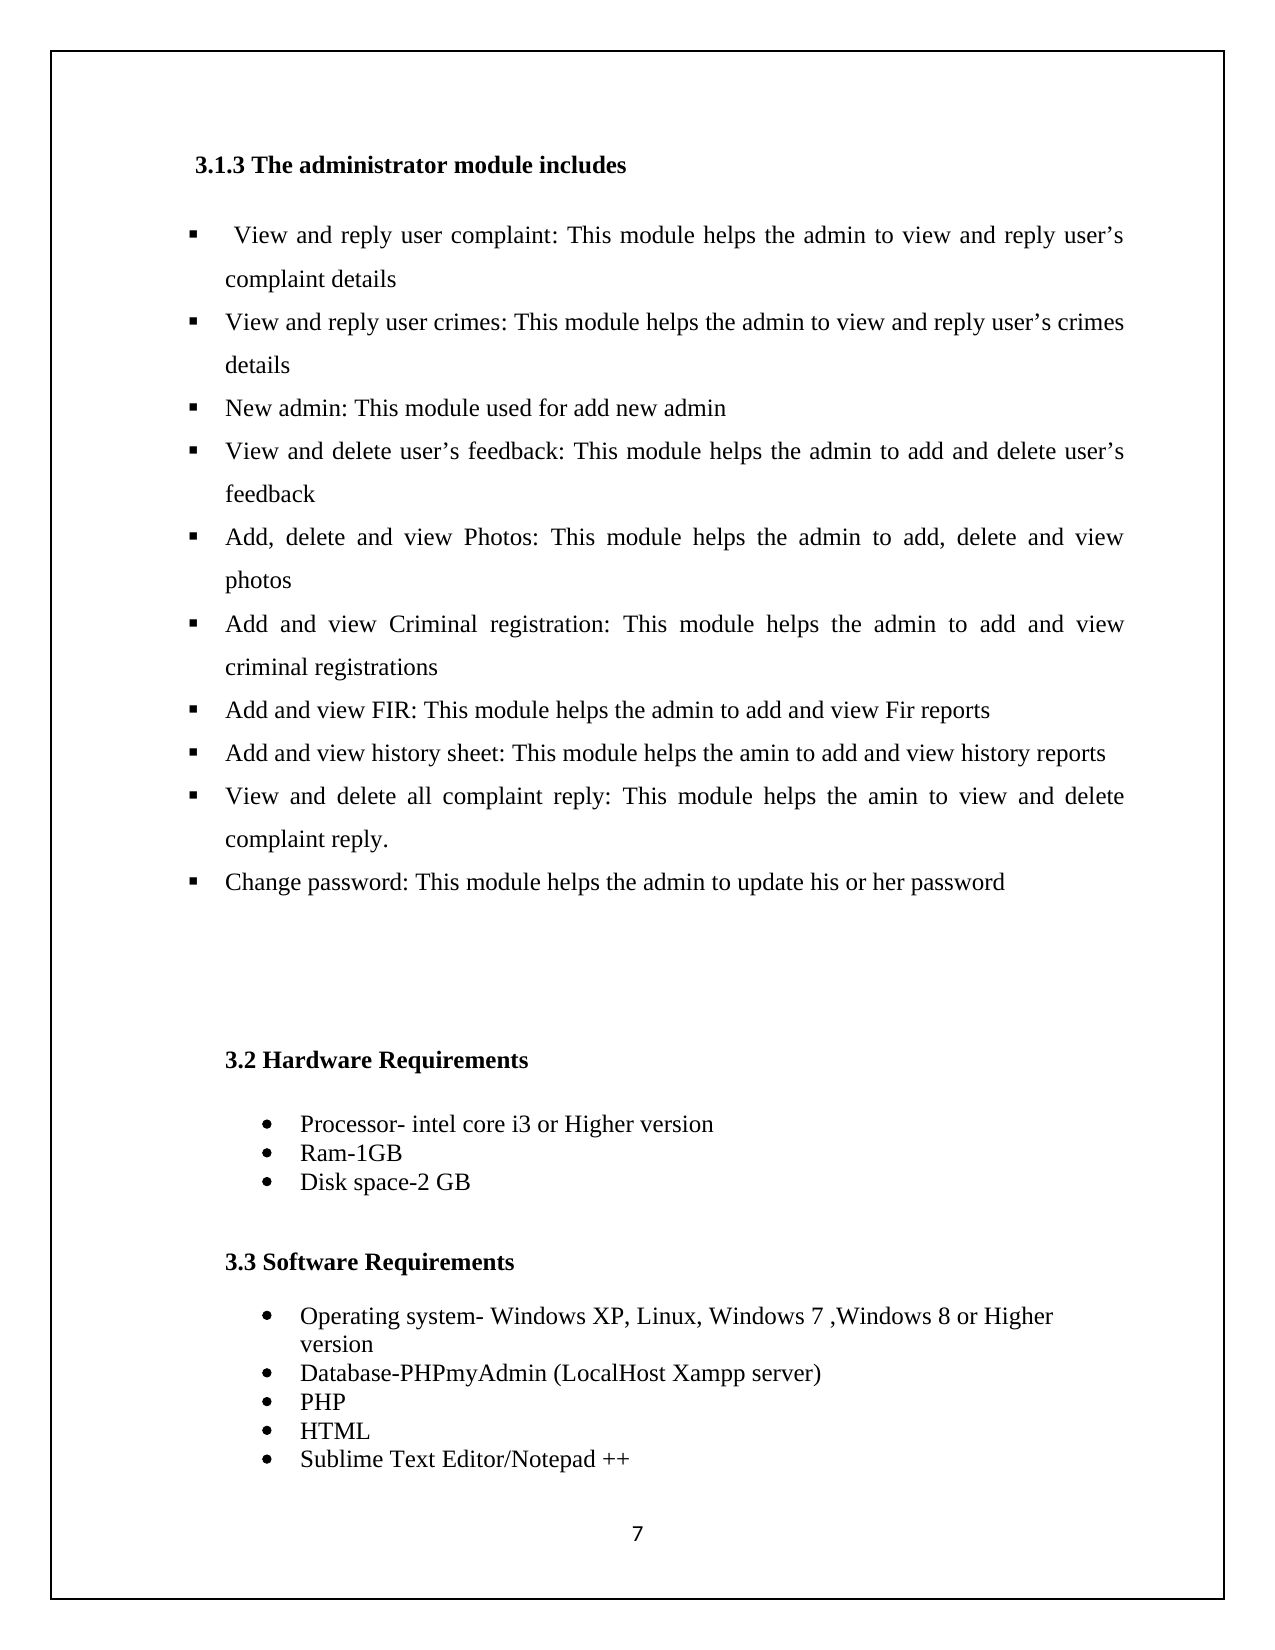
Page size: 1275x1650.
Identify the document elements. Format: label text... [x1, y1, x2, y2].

list View and reply user complaint: This module helps the admin to view and reply user’s complaint details [187, 221, 1125, 292]
list PHP [262, 1387, 1125, 1416]
list View and delete all complaint reply: This module helps the amin to view and delete complaint reply. [187, 781, 1125, 853]
list Add and view FIR: This module helps the admin to add and view Fir reports [187, 695, 1125, 724]
text 3.3 Software Requirements [150, 1247, 1125, 1276]
list Add and view Criminal registration: This module helps the admin to add and view criminal registrations [187, 609, 1125, 681]
list Add, delete and view Photos: This module helps the admin to add, delete and view photos [187, 522, 1125, 594]
list Database-PHPmyAdmin (LocalHost Xampp server) [262, 1358, 1125, 1387]
list Disk space-2 GB [262, 1167, 1125, 1196]
list Change password: This module helps the admin to update his or her password [187, 867, 1125, 896]
list Sublime Text Editor/Notepad ++ [262, 1444, 1125, 1473]
list Processor- intel core i3 or Higher version [262, 1109, 1125, 1138]
list HTML [262, 1416, 1125, 1444]
text 3.2 Hardware Requirements [150, 1046, 1125, 1074]
list View and delete user’s feedback: This module helps the admin to add and delete user’s feedback [187, 436, 1125, 508]
list Add and view history sheet: This module helps the amin to add and view history reports [187, 738, 1125, 767]
list Operating system- Windows XP, Linux, Windows 7 ,Windows 8 or Higher version [262, 1301, 1125, 1358]
list View and reply user crimes: This module helps the admin to view and reply user’s crimes details [187, 307, 1125, 379]
list Ram-1GB [262, 1138, 1125, 1167]
text 3.1.3 The administrator module includes [150, 150, 1125, 179]
list New admin: This module used for add new admin [187, 393, 1125, 422]
